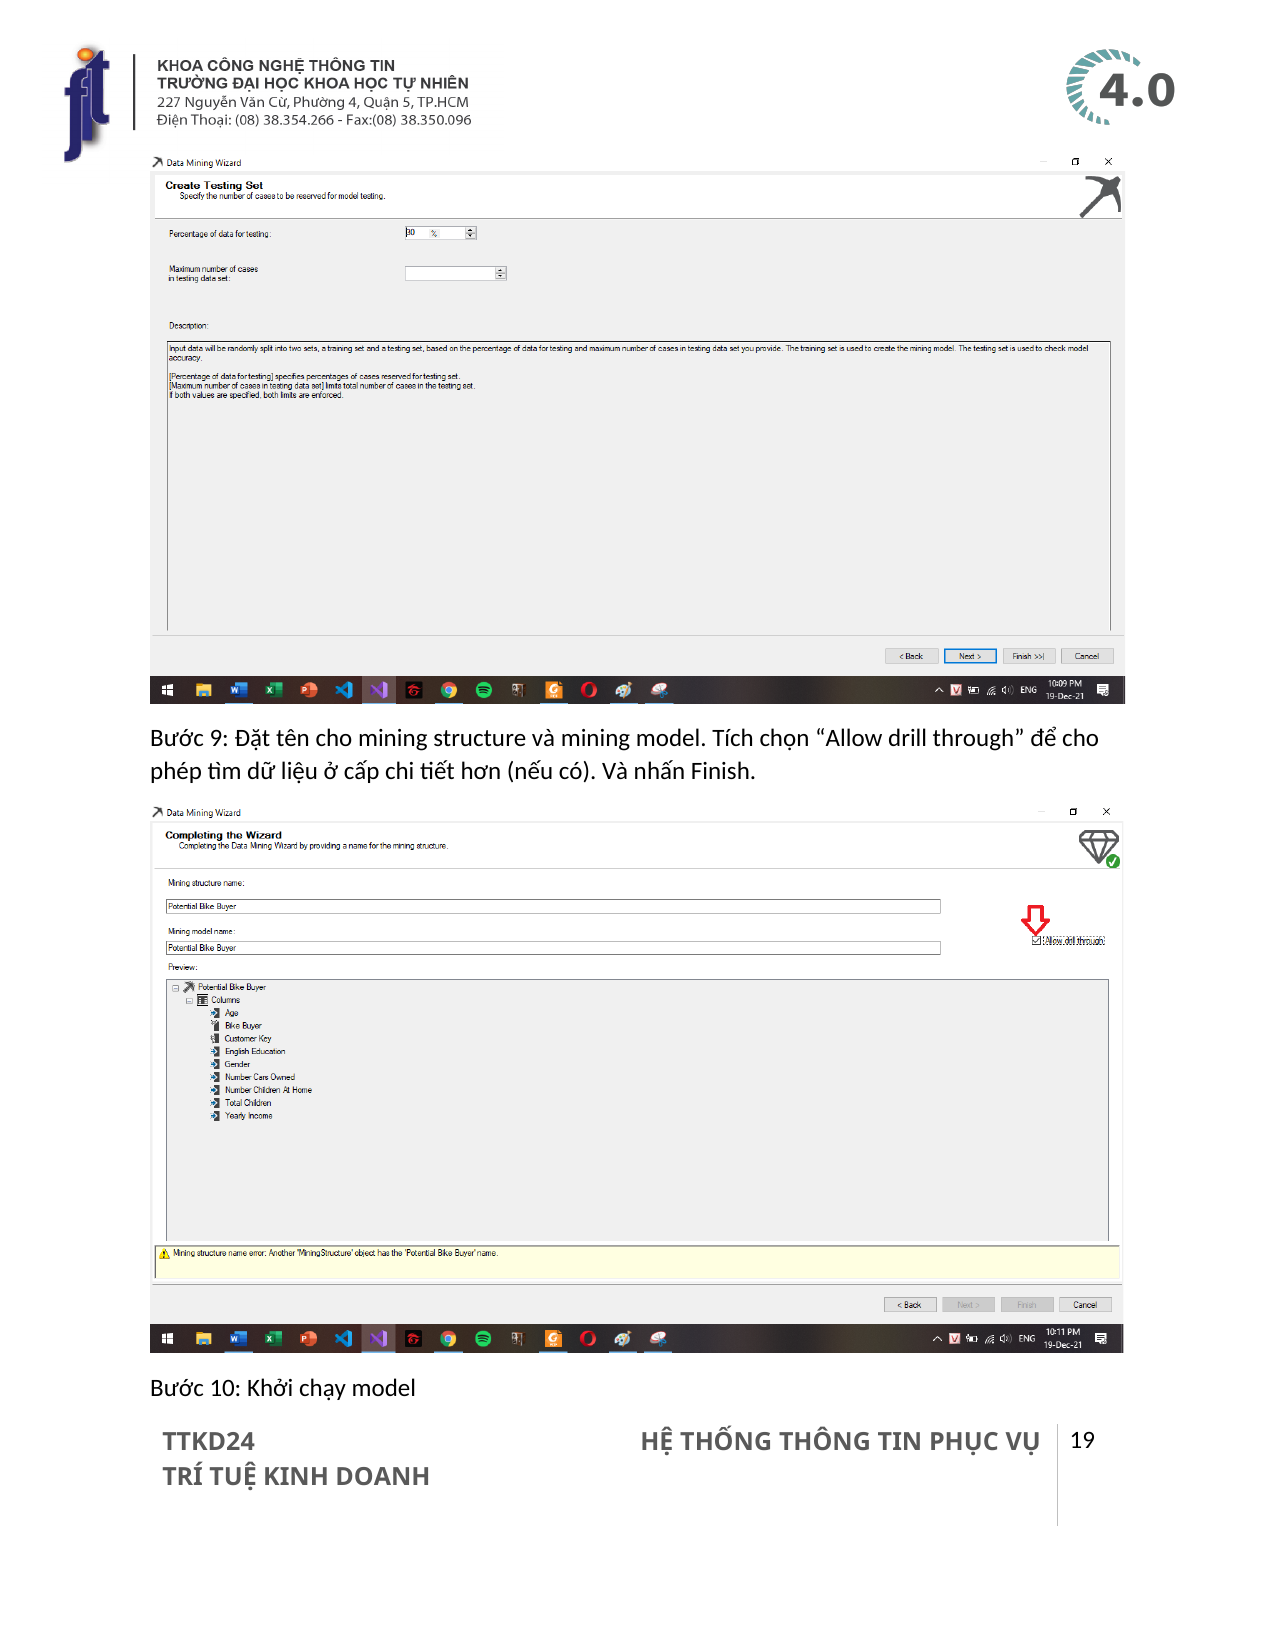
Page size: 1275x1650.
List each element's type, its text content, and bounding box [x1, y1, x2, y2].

picture [1059, 42, 1182, 128]
picture [41, 38, 1125, 704]
picture [150, 804, 1124, 1354]
text Bước 10: Khởi chạy model [150, 1372, 1125, 1403]
text Bước 9: Đặt tên cho mining structure và mining model. Tích chọn “Allow drill through” để cho phép tìm dữ liệu ở cấp chi tiết hơn (nếu có). Và nhấn Finish. [150, 722, 1125, 786]
